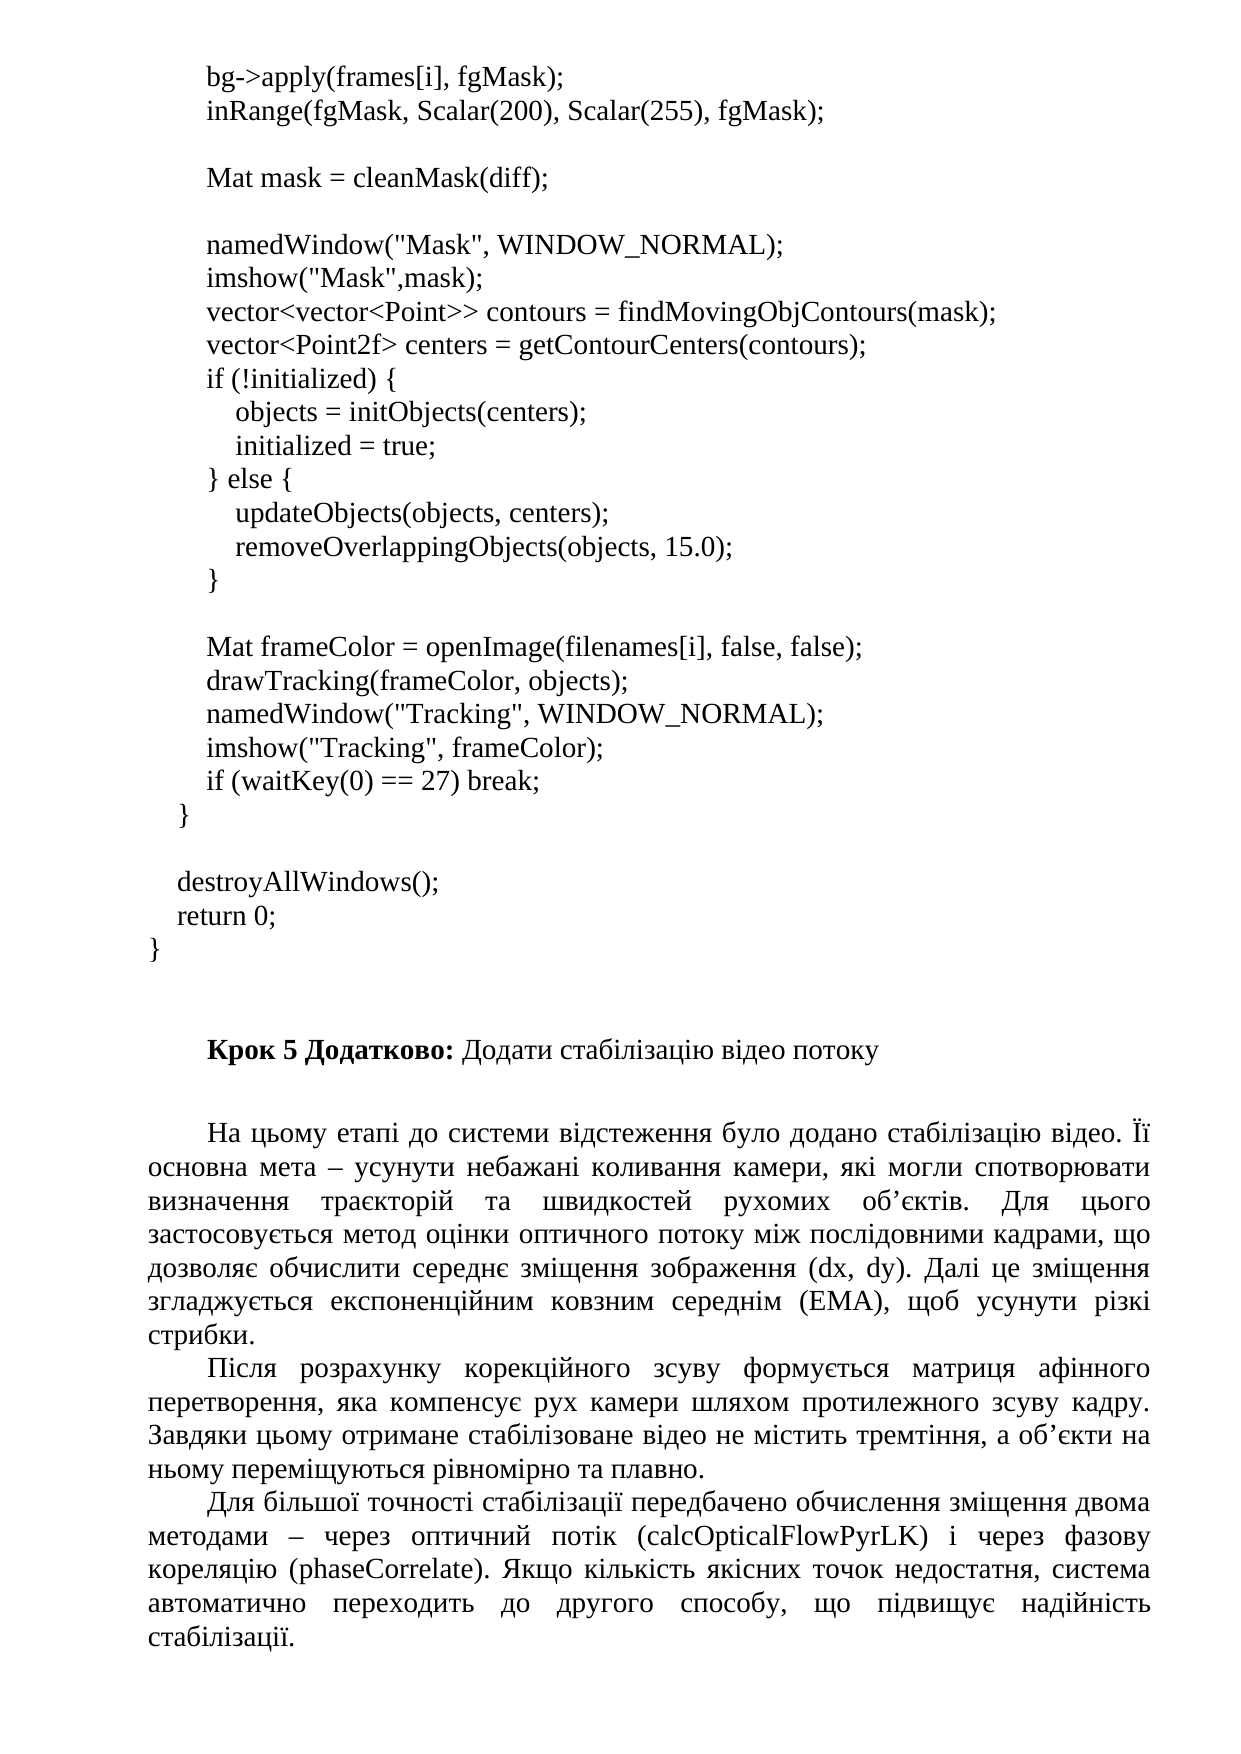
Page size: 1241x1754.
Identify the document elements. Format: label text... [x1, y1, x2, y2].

text return 0; [148, 898, 1152, 931]
text Mat mask = cleanMask(diff); [148, 160, 1152, 193]
text } [148, 931, 1152, 965]
text } [148, 562, 1152, 596]
text bg->apply(frames[i], fgMask); [148, 59, 1152, 93]
text imshow("Mask",mask); [148, 260, 1152, 294]
text objects = initObjects(centers); [148, 394, 1152, 428]
text } else { [148, 462, 1152, 495]
text if (!initialized) { [148, 361, 1152, 394]
text Після розрахунку корекційного зсуву формується матриця афінного перетворення, яка компенсує рух камери шляхом протилежного зсуву кадру. Завдяки цьому отримане стабілізоване відео не містить тремтіння, а об’єкти на ньому переміщуються рівномірно та плавно. [148, 1350, 1152, 1484]
text if (waitKey(0) == 27) break; [148, 763, 1152, 797]
text drawTracking(frameColor, objects); [148, 663, 1152, 696]
text inRange(fgMask, Scalar(200), Scalar(255), fgMask); [148, 93, 1152, 126]
text vector<vector<Point>> contours = findMovingObjContours(mask); [148, 294, 1152, 327]
text На цьому етапі до системи відстеження було додано стабілізацію відео. Її основна мета – усунути небажані коливання камери, які могли спотворювати визначення траєкторій та швидкостей рухомих об’єктів. Для цього застосовується метод оцінки оптичного потоку між послідовними кадрами, що дозволяє обчислити середнє зміщення зображення (dx, dy). Далі це зміщення згладжується експоненційним ковзним середнім (EMA), щоб усунути різкі стрибки. [148, 1116, 1152, 1350]
text imshow("Tracking", frameColor); [148, 730, 1152, 763]
text namedWindow("Tracking", WINDOW_NORMAL); [148, 696, 1152, 730]
text removeOverlappingObjects(objects, 15.0); [148, 529, 1152, 562]
text updateObjects(objects, centers); [148, 495, 1152, 529]
text destroyAllWindows(); [148, 864, 1152, 898]
text initialized = true; [148, 428, 1152, 462]
text vector<Point2f> centers = getContourCenters(contours); [148, 327, 1152, 361]
text Крок 5 Додатково: Додати стабілізацію відео потоку [148, 1032, 1152, 1065]
text Для більшої точності стабілізації передбачено обчислення зміщення двома методами – через оптичний потік (calcOpticalFlowPyrLK) і через фазову кореляцію (phaseCorrelate). Якщо кількість якісних точок недостатня, система автоматично переходить до другого способу, що підвищує надійність стабілізації. [148, 1484, 1152, 1652]
text Mat frameColor = openImage(filenames[i], false, false); [148, 629, 1152, 663]
text } [148, 797, 1152, 831]
text namedWindow("Mask", WINDOW_NORMAL); [148, 227, 1152, 260]
